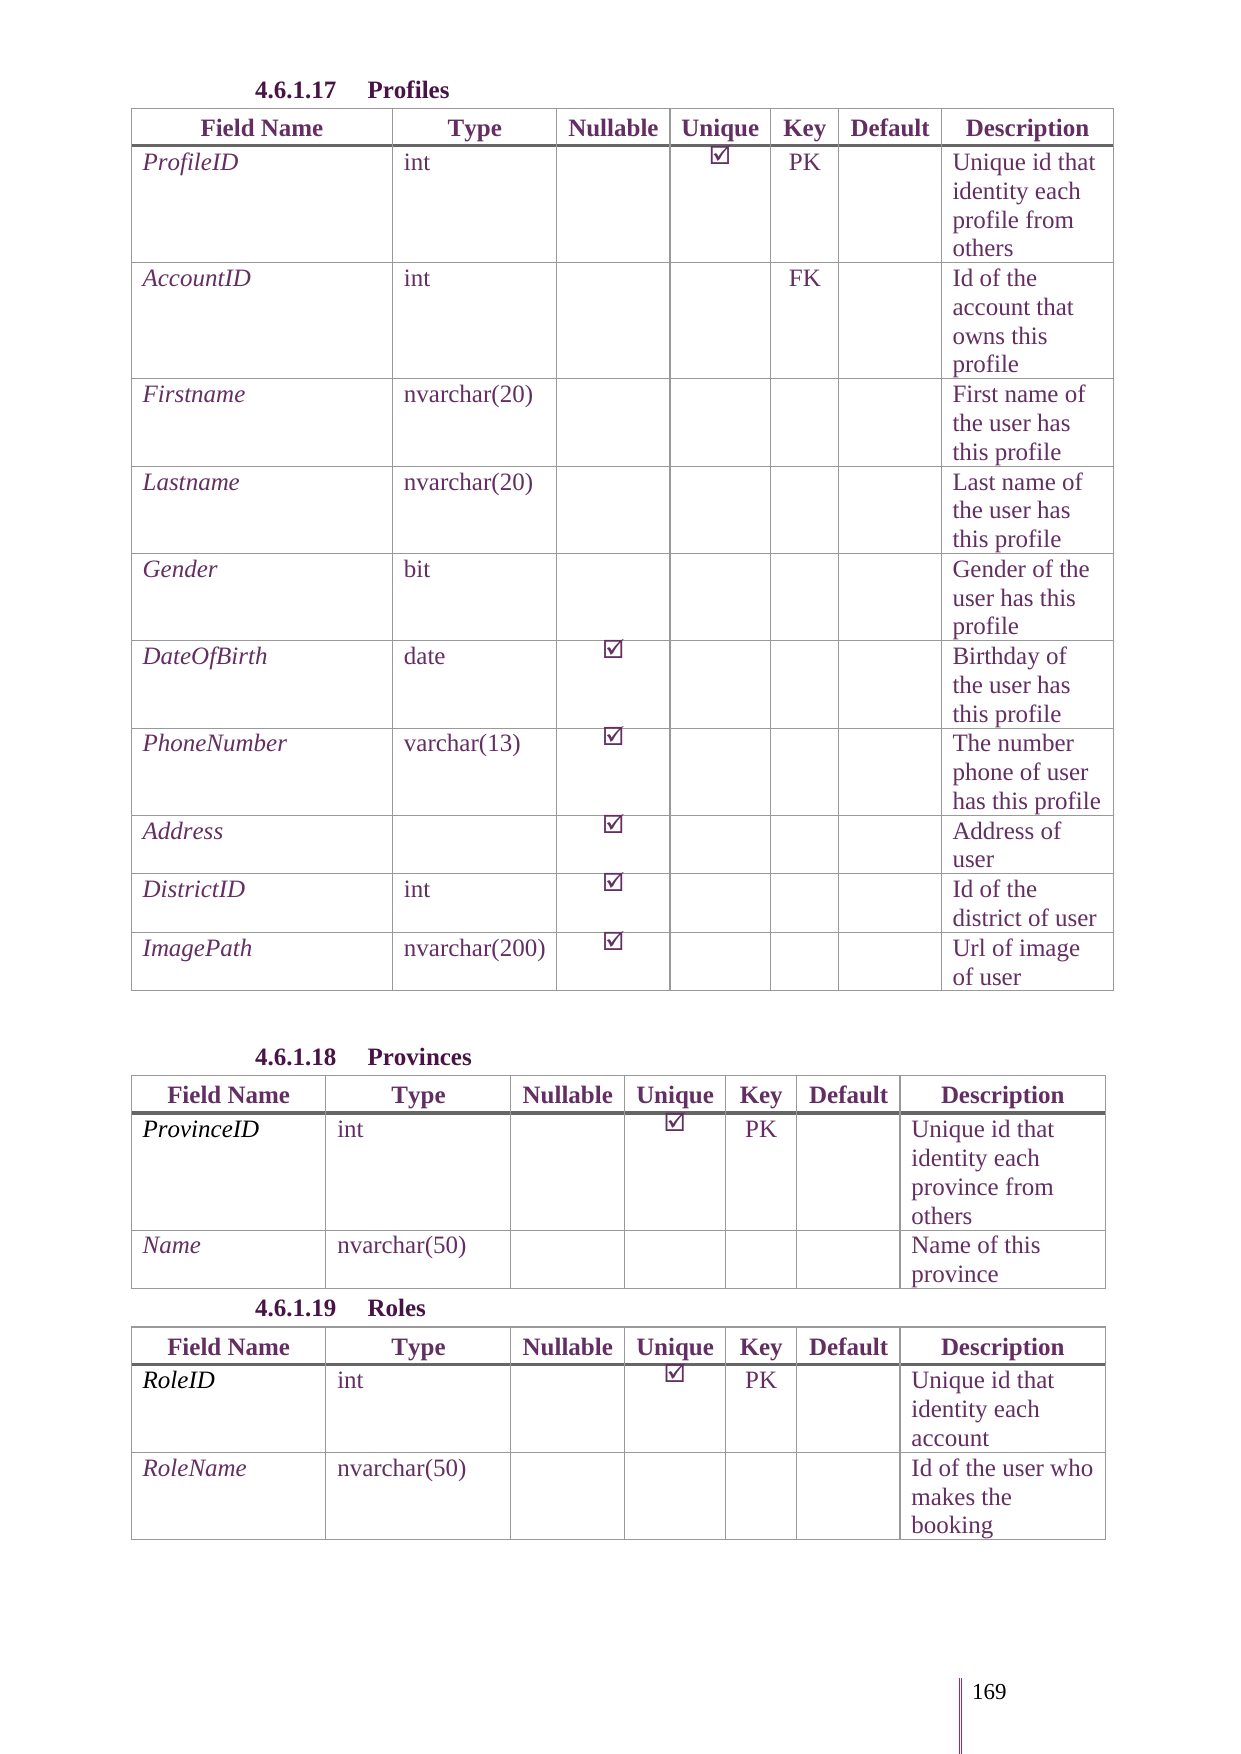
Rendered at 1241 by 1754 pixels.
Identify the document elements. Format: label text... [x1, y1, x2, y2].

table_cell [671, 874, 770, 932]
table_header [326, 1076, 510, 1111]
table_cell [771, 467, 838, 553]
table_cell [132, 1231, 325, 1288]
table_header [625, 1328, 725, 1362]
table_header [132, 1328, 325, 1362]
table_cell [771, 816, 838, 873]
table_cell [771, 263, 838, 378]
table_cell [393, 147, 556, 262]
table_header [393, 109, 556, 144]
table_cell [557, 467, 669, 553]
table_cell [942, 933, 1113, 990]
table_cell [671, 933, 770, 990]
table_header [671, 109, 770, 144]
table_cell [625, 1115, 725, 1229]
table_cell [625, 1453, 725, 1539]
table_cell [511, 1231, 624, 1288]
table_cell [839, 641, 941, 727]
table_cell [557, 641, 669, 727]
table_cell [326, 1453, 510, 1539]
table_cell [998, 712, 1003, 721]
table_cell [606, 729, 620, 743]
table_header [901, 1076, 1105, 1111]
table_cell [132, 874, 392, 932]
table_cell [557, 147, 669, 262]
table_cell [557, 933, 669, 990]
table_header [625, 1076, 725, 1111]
subtitle Roles [255, 1293, 1165, 1322]
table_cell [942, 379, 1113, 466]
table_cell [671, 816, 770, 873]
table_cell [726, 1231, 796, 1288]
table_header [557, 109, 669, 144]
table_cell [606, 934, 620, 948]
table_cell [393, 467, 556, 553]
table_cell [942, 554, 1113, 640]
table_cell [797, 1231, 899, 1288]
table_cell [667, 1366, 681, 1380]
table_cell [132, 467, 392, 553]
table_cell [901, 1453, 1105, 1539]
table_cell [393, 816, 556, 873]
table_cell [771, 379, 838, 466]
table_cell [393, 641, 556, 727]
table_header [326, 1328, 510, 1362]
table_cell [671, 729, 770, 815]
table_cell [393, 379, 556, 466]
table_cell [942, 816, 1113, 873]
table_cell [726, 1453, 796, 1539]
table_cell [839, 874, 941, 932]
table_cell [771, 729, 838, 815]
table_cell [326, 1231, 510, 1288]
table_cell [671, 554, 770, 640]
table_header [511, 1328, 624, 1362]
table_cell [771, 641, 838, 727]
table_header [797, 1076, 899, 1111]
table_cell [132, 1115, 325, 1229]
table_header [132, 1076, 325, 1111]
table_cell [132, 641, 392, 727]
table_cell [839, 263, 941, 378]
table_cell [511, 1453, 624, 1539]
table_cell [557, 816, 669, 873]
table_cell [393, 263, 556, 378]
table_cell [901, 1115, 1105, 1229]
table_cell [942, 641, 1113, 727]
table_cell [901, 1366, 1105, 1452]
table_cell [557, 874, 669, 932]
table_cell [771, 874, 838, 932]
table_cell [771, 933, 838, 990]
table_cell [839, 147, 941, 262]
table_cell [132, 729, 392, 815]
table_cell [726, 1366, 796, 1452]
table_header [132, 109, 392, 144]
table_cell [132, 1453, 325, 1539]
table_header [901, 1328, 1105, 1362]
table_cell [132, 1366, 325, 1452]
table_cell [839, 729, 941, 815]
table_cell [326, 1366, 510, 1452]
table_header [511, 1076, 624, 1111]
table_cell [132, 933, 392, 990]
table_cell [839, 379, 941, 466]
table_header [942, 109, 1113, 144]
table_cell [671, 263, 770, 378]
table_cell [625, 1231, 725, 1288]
subtitle Provinces [255, 1042, 1165, 1071]
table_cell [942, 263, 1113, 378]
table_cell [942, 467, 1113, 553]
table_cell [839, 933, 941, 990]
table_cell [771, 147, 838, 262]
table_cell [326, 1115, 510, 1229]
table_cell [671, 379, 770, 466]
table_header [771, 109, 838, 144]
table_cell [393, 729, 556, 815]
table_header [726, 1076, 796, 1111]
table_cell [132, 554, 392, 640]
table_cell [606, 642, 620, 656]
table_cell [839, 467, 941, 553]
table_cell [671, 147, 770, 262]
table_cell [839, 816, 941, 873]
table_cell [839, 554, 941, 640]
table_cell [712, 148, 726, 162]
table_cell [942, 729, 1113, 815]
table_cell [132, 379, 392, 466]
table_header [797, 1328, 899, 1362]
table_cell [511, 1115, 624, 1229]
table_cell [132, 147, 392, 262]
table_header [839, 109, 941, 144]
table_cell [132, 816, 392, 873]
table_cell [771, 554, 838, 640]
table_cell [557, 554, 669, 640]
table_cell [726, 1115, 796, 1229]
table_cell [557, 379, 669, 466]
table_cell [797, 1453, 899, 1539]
subtitle Profiles [255, 75, 1165, 104]
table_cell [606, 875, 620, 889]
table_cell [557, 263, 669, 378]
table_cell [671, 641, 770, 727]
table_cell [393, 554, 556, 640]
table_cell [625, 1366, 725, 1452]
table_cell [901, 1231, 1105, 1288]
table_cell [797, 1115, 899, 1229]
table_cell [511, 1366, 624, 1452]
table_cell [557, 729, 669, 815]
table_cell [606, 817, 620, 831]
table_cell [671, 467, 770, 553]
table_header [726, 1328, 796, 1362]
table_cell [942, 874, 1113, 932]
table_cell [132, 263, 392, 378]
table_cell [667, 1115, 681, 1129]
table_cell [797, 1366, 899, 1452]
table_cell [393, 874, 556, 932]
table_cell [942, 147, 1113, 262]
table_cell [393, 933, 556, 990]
